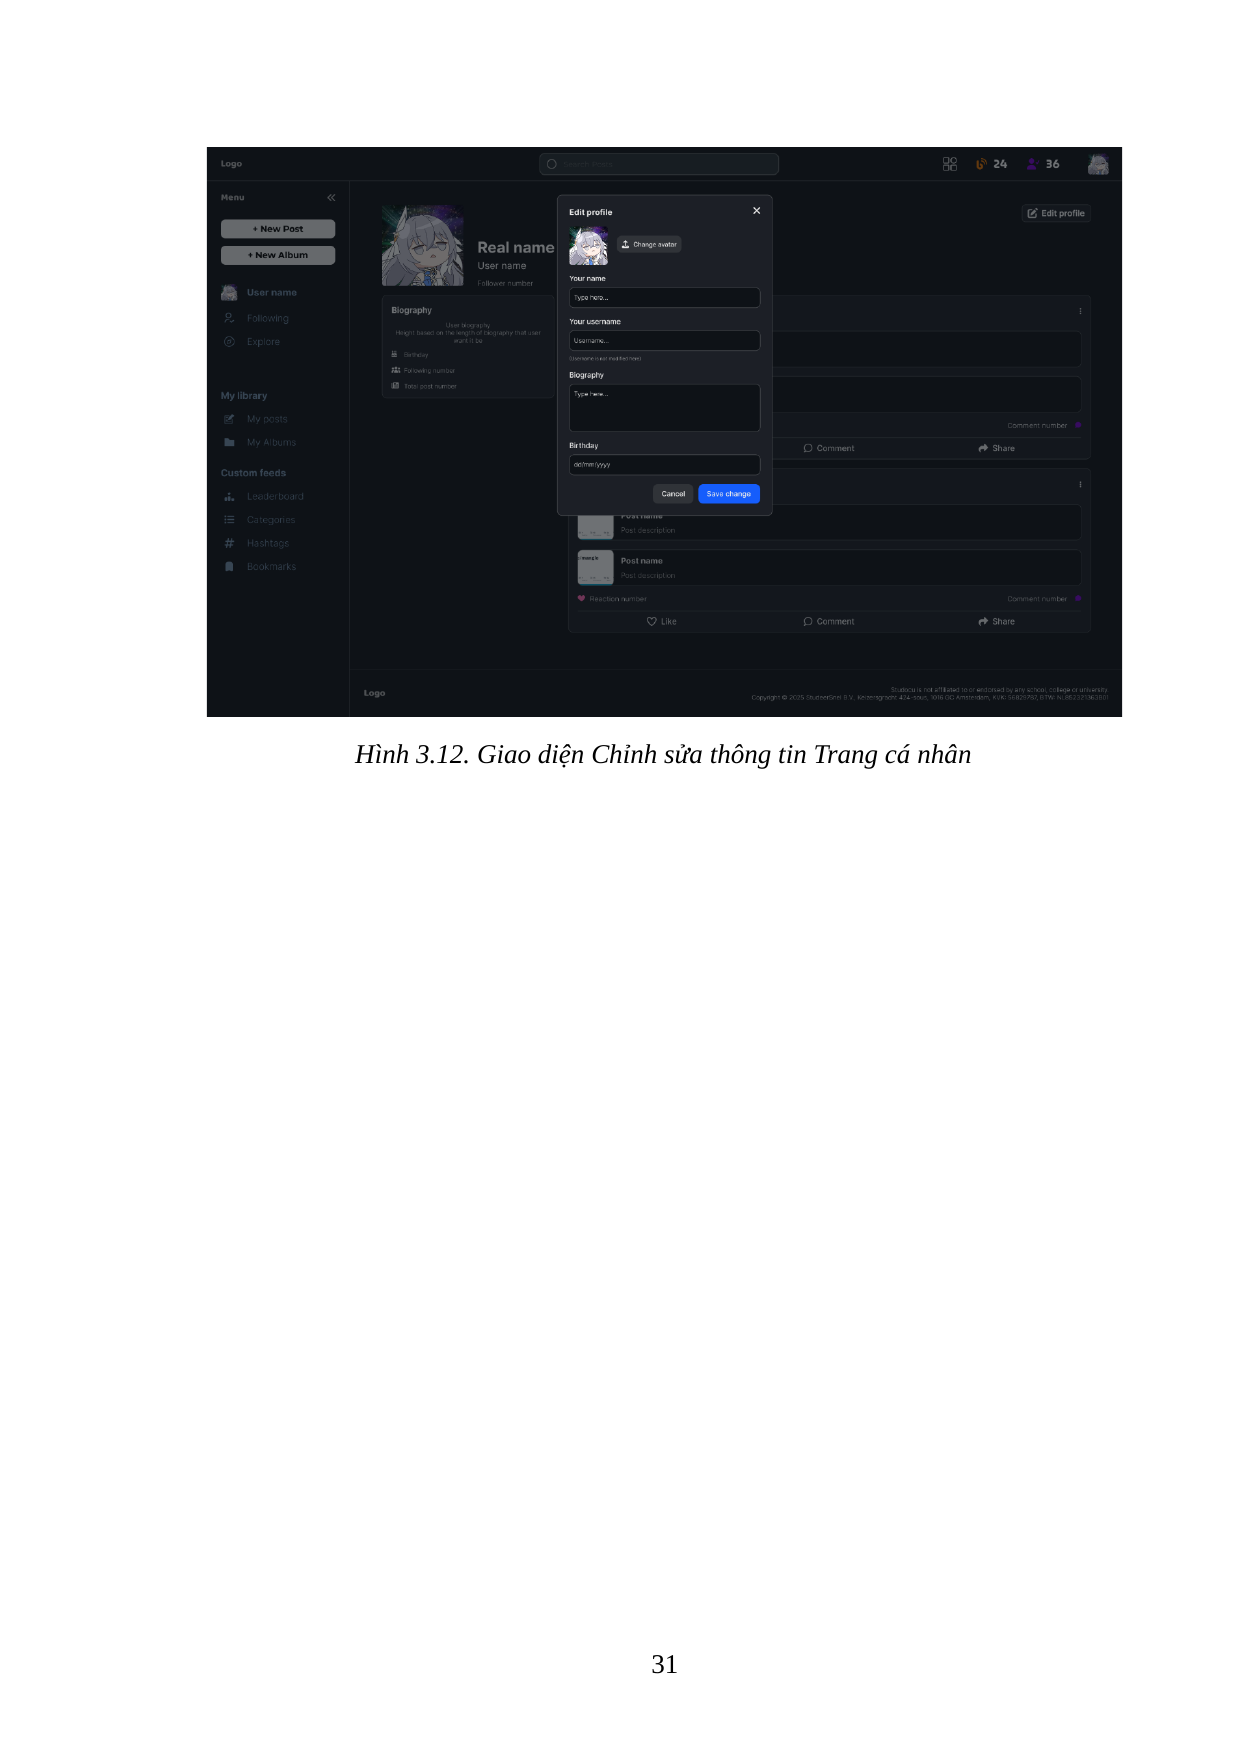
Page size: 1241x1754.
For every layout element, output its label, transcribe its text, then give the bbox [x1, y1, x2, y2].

text Hình 3.12. Giao diện Chỉnh sửa thông tin Trang cá nhân [207, 739, 1122, 770]
picture [206, 147, 1123, 717]
